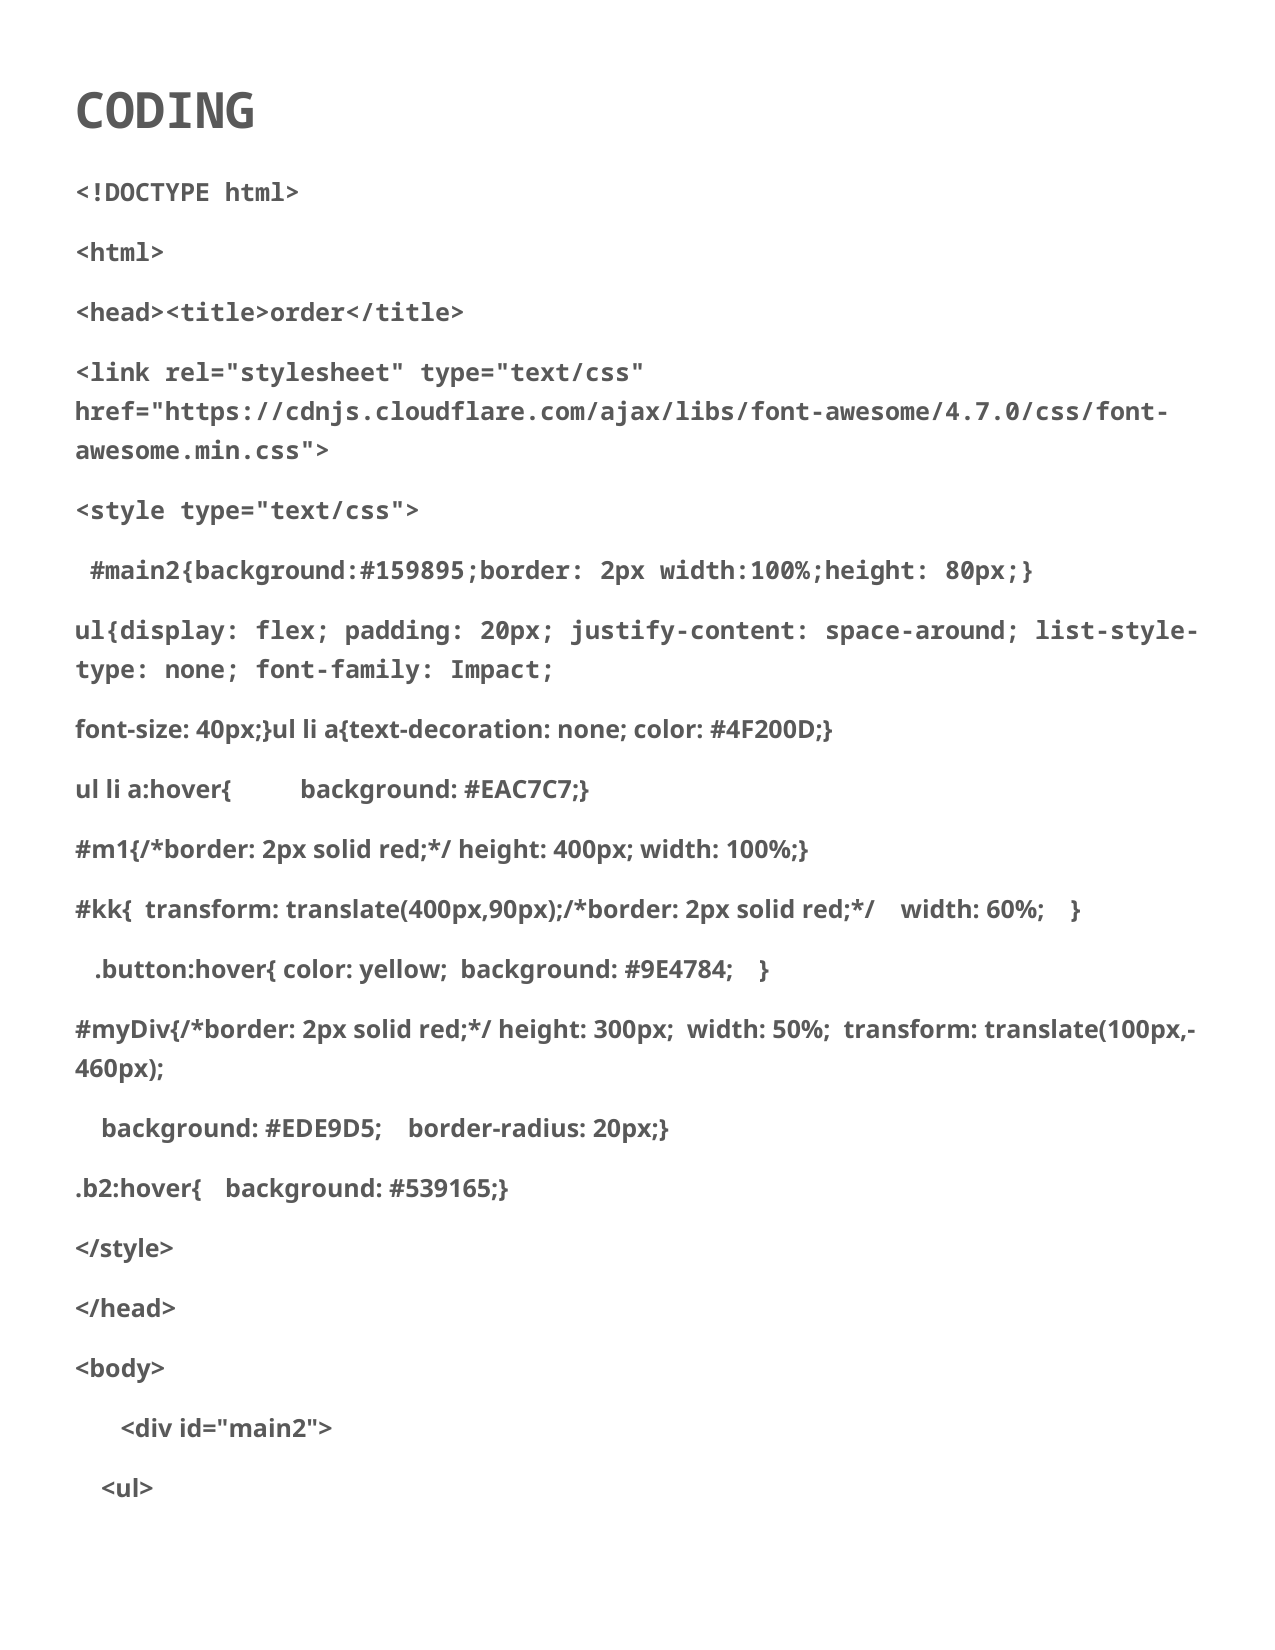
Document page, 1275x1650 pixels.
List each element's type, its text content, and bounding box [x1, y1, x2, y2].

text background: #EDE9D5; border-radius: 20px;} [75, 1111, 1200, 1145]
text <!DOCTYPE html> [75, 174, 1200, 208]
text .button:hover{ color: yellow; background: #9E4784; } [75, 952, 1200, 986]
text #m1{/*border: 2px solid red;*/ height: 400px; width: 100%;} [75, 832, 1200, 866]
text <div id="main2"> [75, 1411, 1200, 1445]
text .b2:hover{ background: #539165;} [75, 1171, 1200, 1205]
text <head><title>order</title> [75, 294, 1200, 328]
text </head> [75, 1291, 1200, 1325]
text #myDiv{/*border: 2px solid red;*/ height: 300px; width: 50%; transform: translate(100px,-460px); [75, 1012, 1200, 1085]
text </style> [75, 1231, 1200, 1265]
text #main2{background:#159895;border: 2px width:100%;height: 80px;} [75, 552, 1200, 587]
text <link rel="stylesheet" type="text/css" href="https://cdnjs.cloudflare.com/ajax/libs/font-awesome/4.7.0/css/font-awesome.min.css"> [75, 354, 1200, 467]
text font-size: 40px;}ul li a{text-decoration: none; color: #4F200D;} [75, 712, 1200, 746]
text ul{display: flex; padding: 20px; justify-content: space-around; list-style-type: none; font-family: Impact; [75, 612, 1200, 686]
text <ul> [75, 1471, 1200, 1505]
text <style type="text/css"> [75, 492, 1200, 527]
text ul li a:hover{ background: #EAC7C7;} [75, 772, 1200, 806]
text #kk{ transform: translate(400px,90px);/*border: 2px solid red;*/ width: 60%; } [75, 892, 1200, 926]
text <html> [75, 234, 1200, 268]
text CODING [75, 75, 1200, 143]
text <body> [75, 1351, 1200, 1385]
